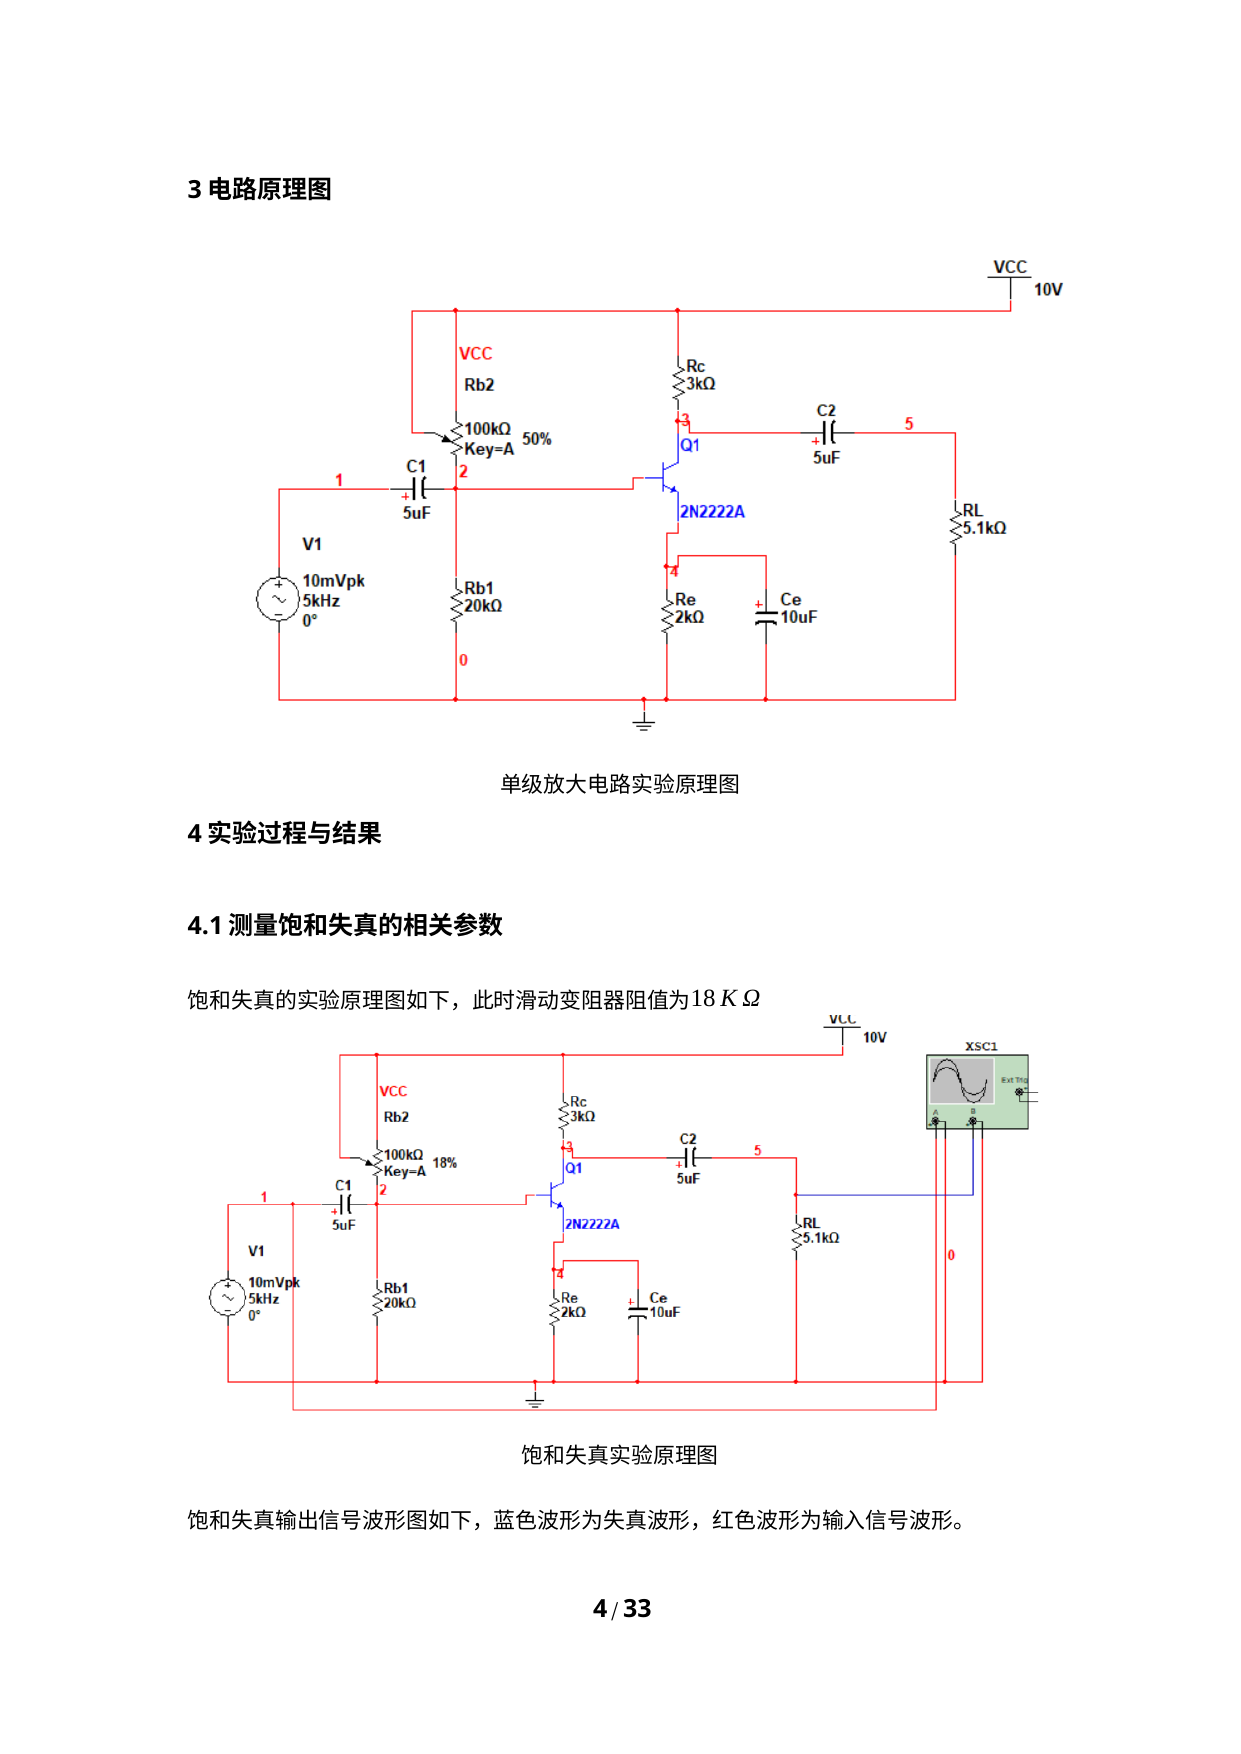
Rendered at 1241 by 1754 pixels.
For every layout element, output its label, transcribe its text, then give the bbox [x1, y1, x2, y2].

text 单级放大电路实验原理图 [187, 767, 1053, 799]
picture [187, 1015, 1053, 1429]
subtitle 3电路原理图 [187, 156, 1053, 221]
text 饱和失真的实验原理图如下，此时滑动变阻器阻值为 [187, 982, 1053, 1015]
picture [231, 247, 1097, 738]
subtitle 4实验过程与结果 [187, 799, 1053, 864]
subtitle 4.1测量饱和失真的相关参数 [187, 891, 1053, 956]
text 饱和失真实验原理图 [187, 1437, 1053, 1470]
text 饱和失真输出信号波形图如下，蓝色波形为失真波形，红色波形为输入信号波形。 [187, 1502, 1053, 1535]
